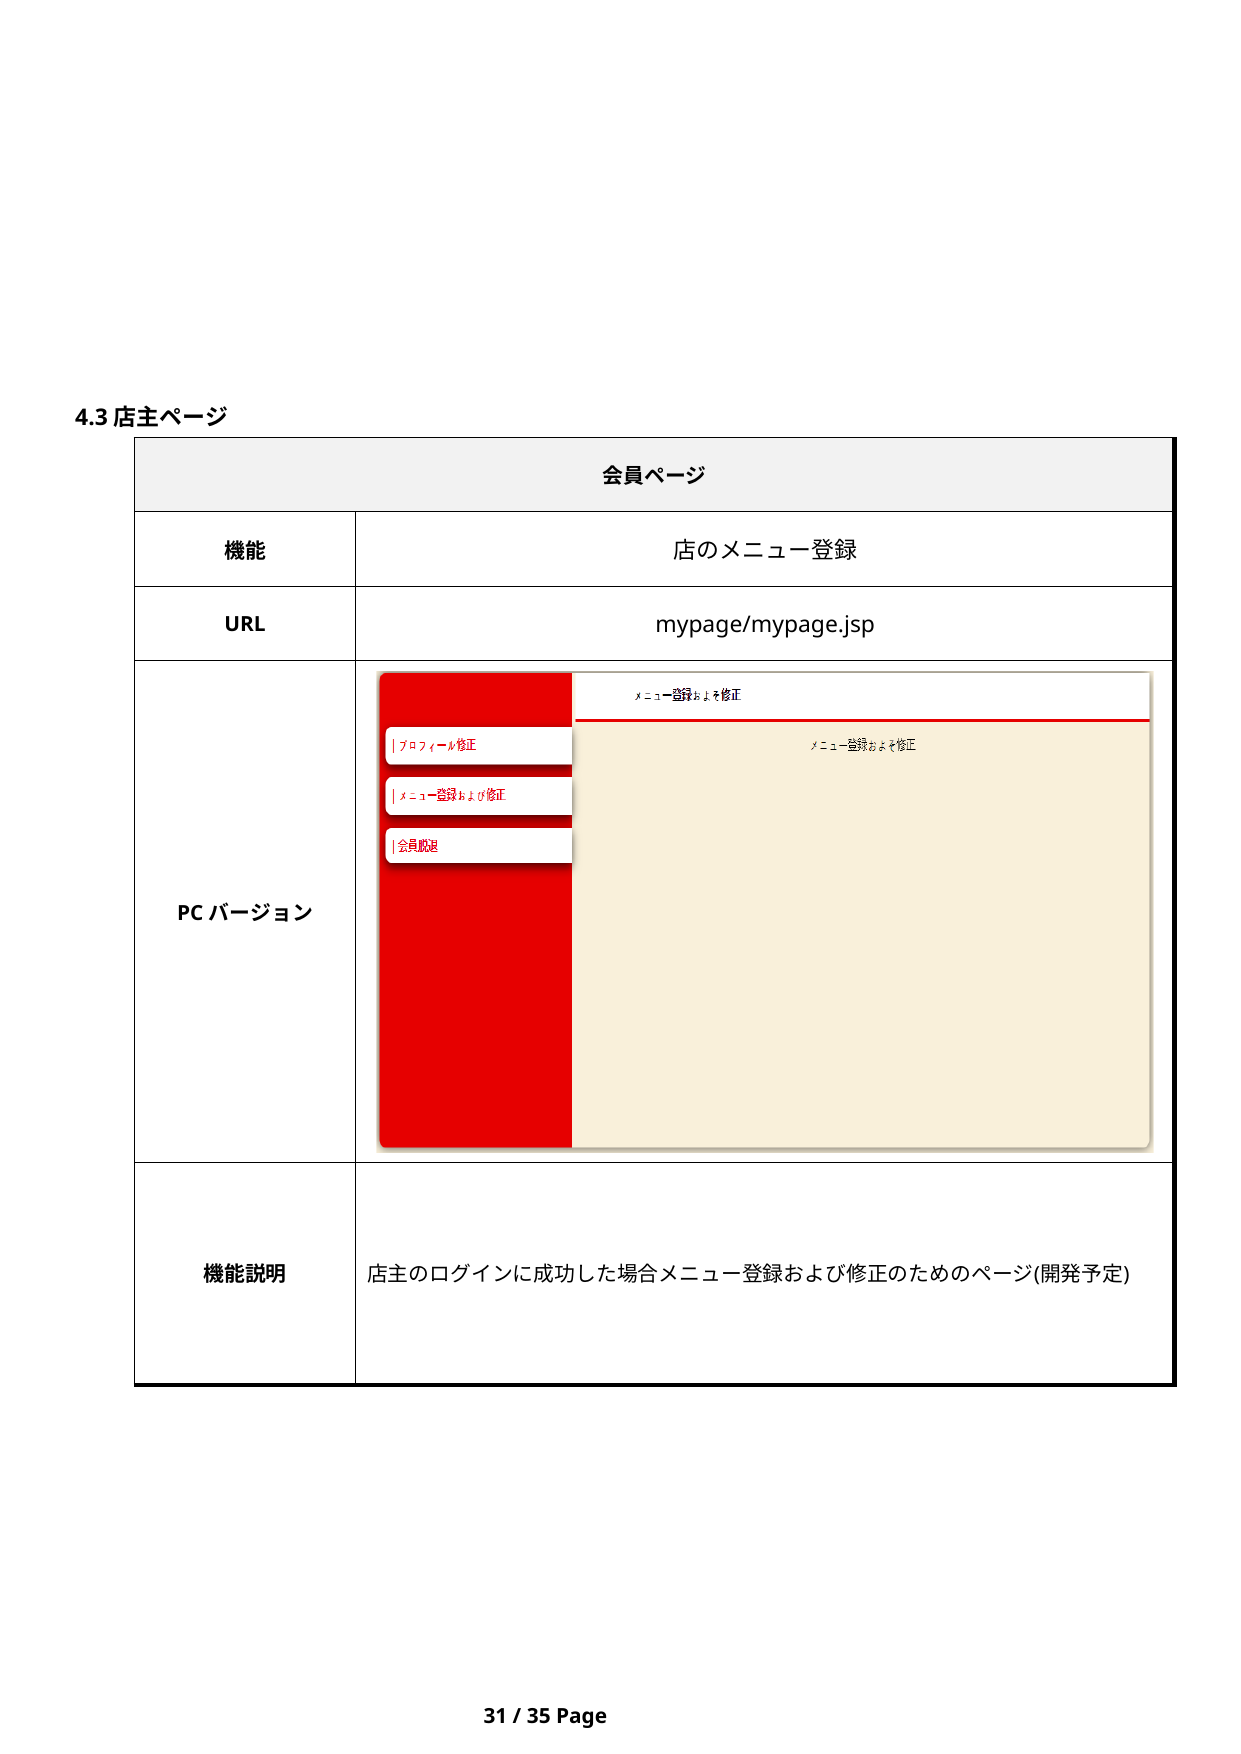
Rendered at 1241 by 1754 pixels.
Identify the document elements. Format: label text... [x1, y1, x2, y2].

picture [376, 671, 1154, 1153]
table_cell 店主のログインに成功した場合メニュー登録および修正のためのページ(開発予定) [356, 1163, 1172, 1382]
table_cell [356, 661, 1172, 1162]
table_cell 機能説明 [135, 1163, 355, 1382]
table_cell URL [135, 587, 355, 660]
text 4.3 店主ページ [75, 398, 1165, 432]
table_cell 店のメニュー登録 [356, 512, 1172, 586]
table_cell PC バージョン [135, 661, 355, 1162]
table_cell mypage/mypage.jsp [356, 587, 1172, 660]
table_cell 機能 [135, 512, 355, 586]
table_header 会員ページ [135, 438, 1172, 511]
